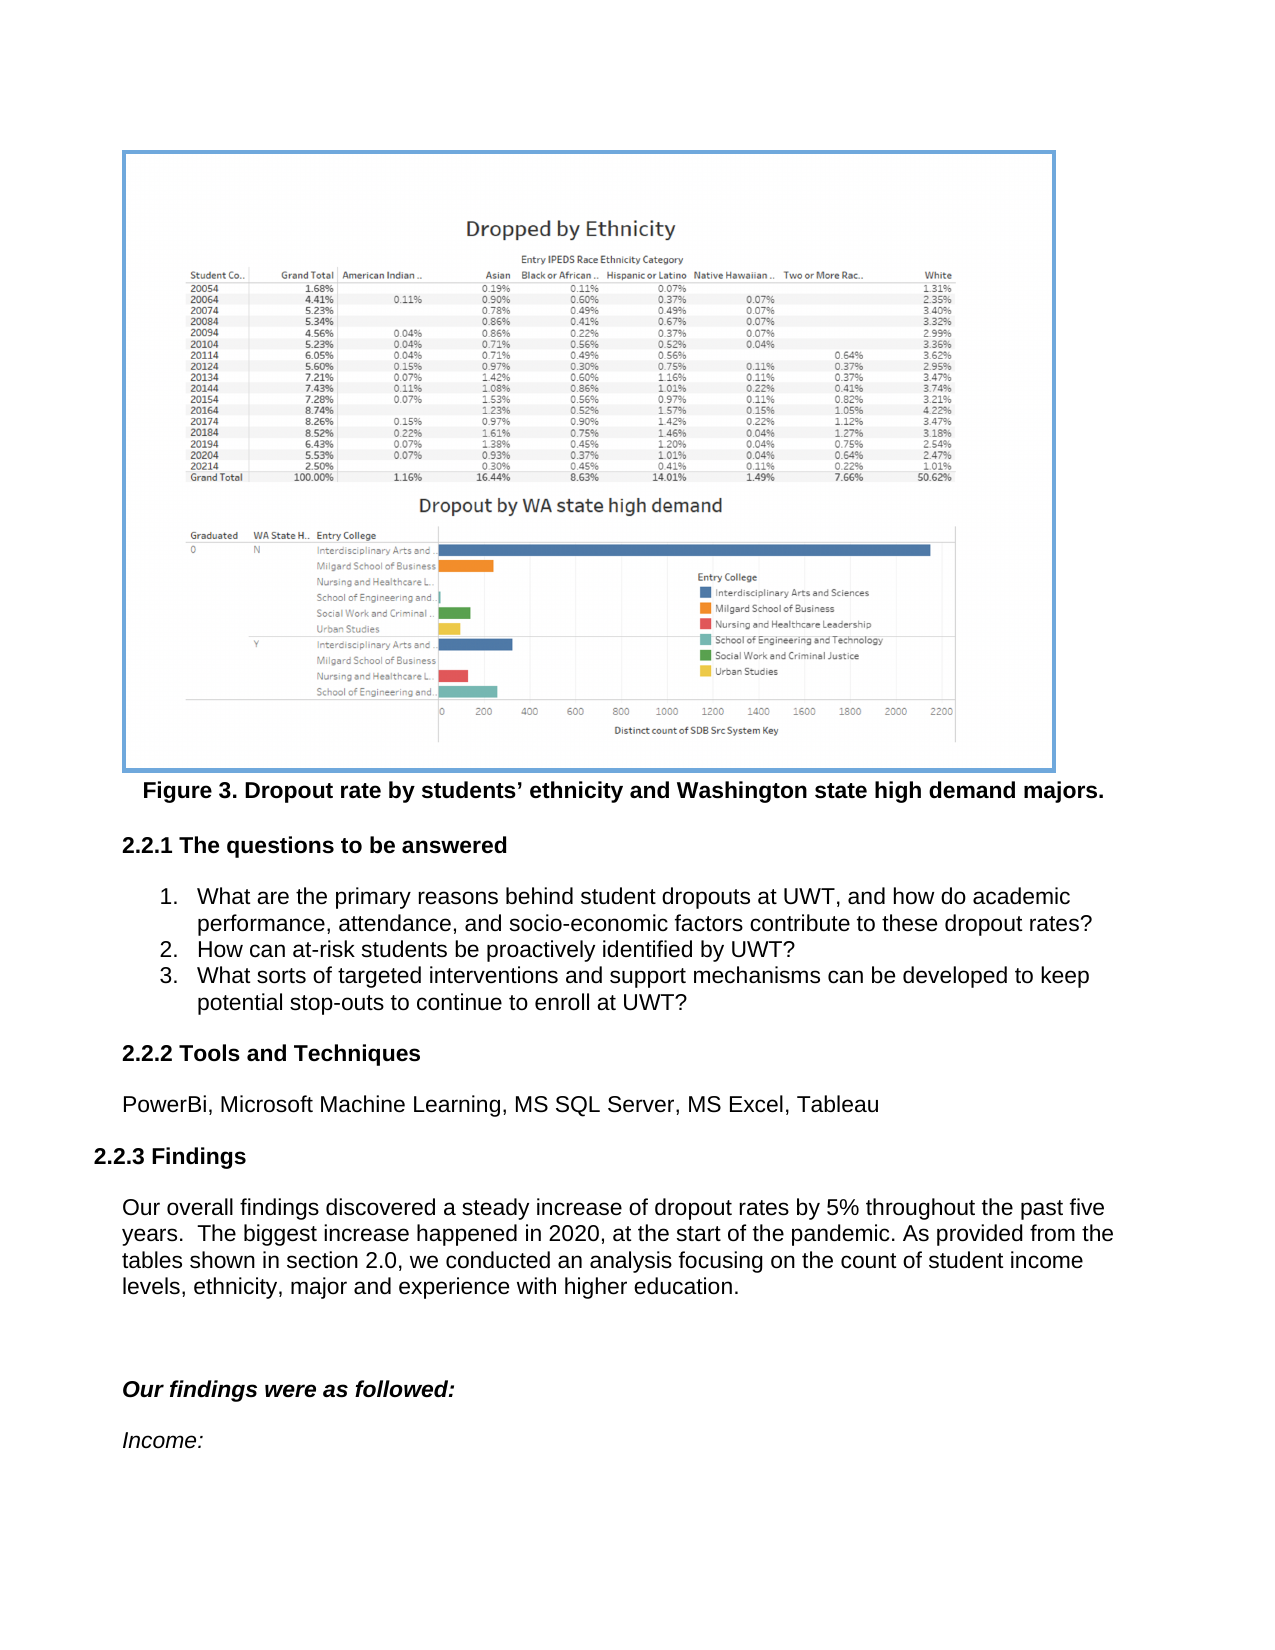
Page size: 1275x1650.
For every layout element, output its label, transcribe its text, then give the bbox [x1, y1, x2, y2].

text Figure 3. Dropout rate by students’ ethnicity and Washington state high demand majors. [122, 777, 1125, 803]
picture [126, 154, 1052, 768]
text 2.2.2 Tools and Techniques [122, 1040, 1125, 1066]
list What are the primary reasons behind student dropouts at UWT, and how do academic performance, attendance, and socio-economic factors contribute to these dropout rates? [159, 883, 1125, 936]
list What sorts of targeted interventions and support mechanisms can be developed to keep potential stop-outs to continue to enroll at UWT? [159, 962, 1125, 1015]
text Our overall findings discovered a steady increase of dropout rates by 5% throughout the past five years. The biggest increase happened in 2020, at the start of the pandemic. As provided from the tables shown in section 2.0, we conducted an analysis focusing on the count of student income levels, ethnicity, major and experience with higher education. [122, 1194, 1125, 1299]
text 2.2.1 The questions to be answered [122, 832, 1125, 858]
text PowerBi, Microsoft Machine Learning, MS SQL Server, MS Excel, Tableau [122, 1091, 1125, 1118]
text 2.2.3 Findings [94, 1143, 1125, 1169]
text Income: [122, 1427, 1125, 1453]
text Our findings were as followed: [122, 1376, 1125, 1402]
list How can at-risk students be proactively identified by UWT? [159, 936, 1125, 962]
